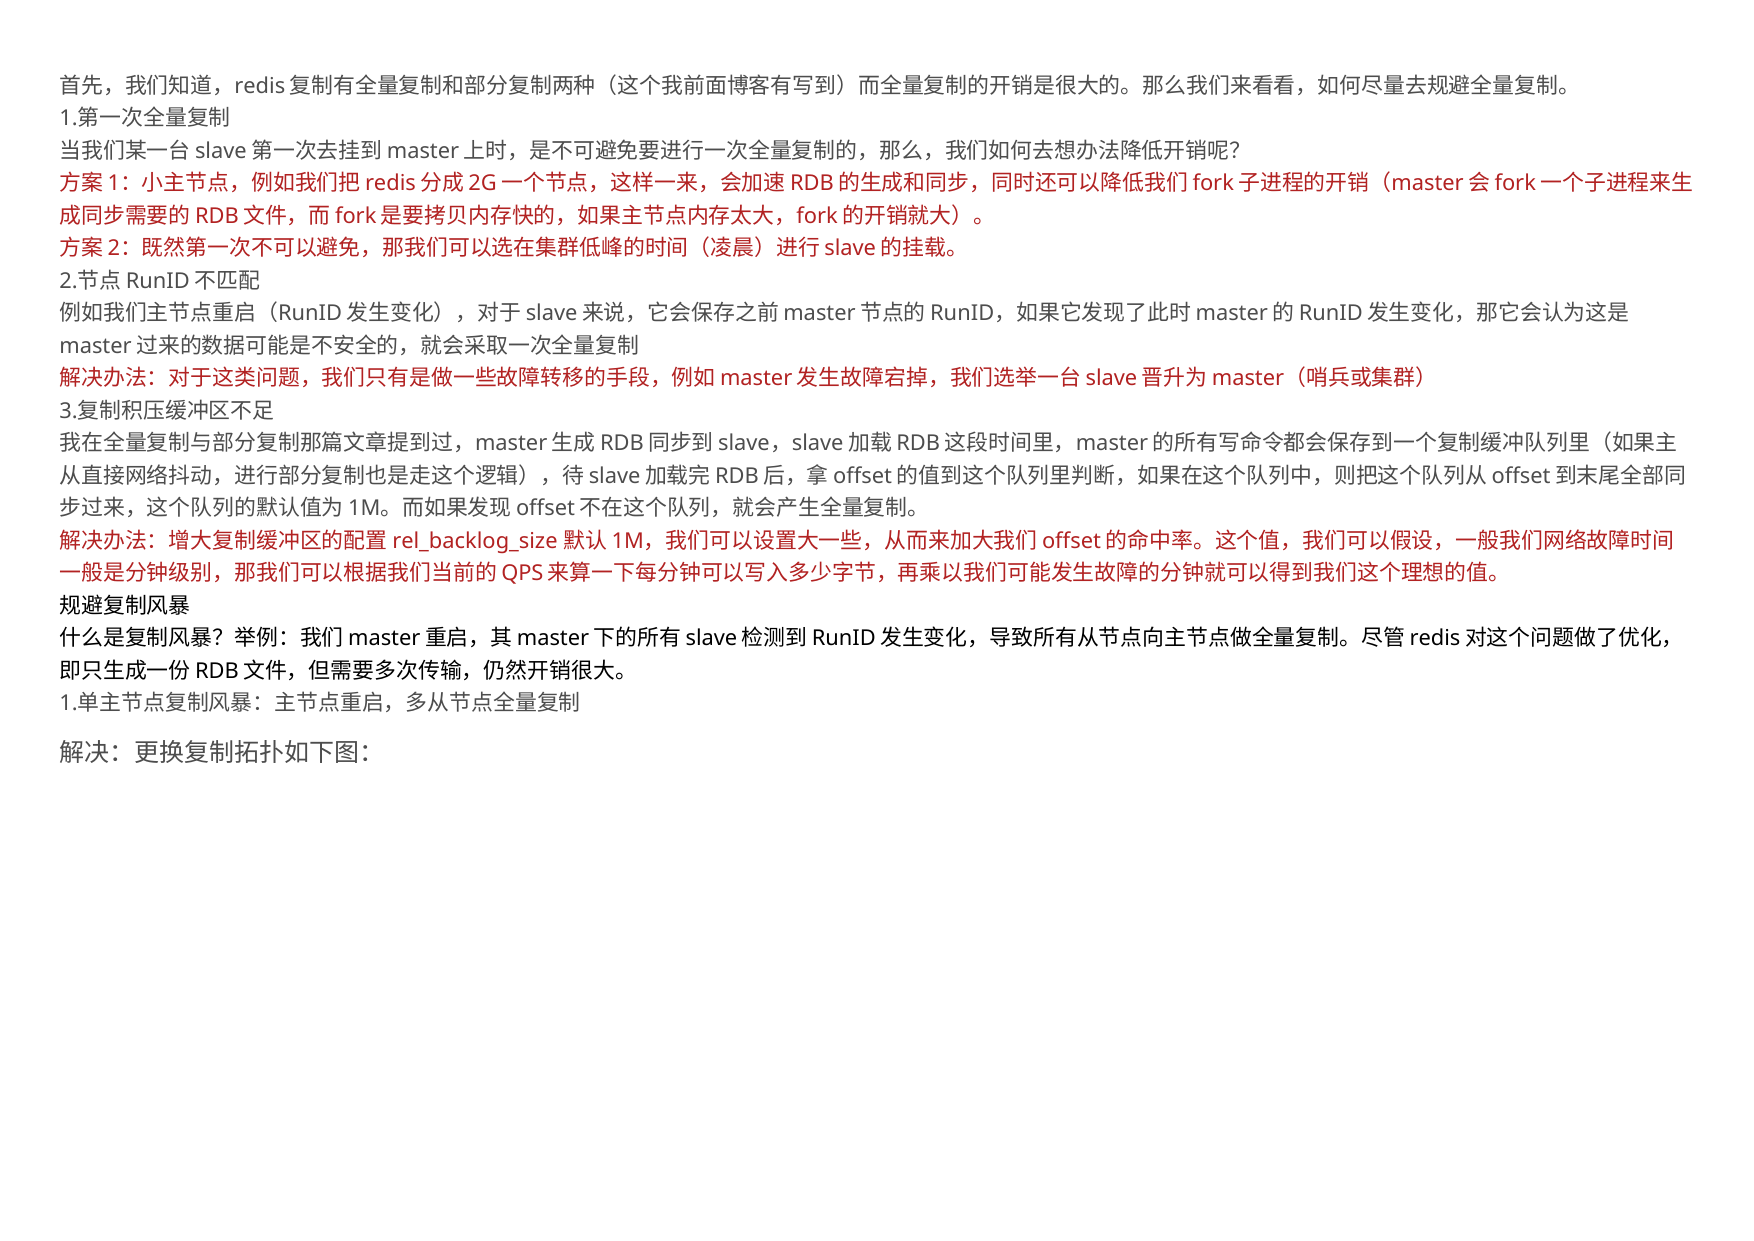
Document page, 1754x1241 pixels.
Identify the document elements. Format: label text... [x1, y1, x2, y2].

text 我在全量复制与部分复制那篇文章提到过，master生成RDB同步到slave，slave加载RDB这段时间里，master的所有写命令都会保存到一个复制缓冲队列里（如果主从直接网络抖动，进行部分复制也是走这个逻辑），待slave加载完RDB后，拿offset的值到这个队列里判断，如果在这个队列中，则把这个队列从offset到末尾全部同步过来，这个队列的默认值为1M。而如果发现offset不在这个队列，就会产生全量复制。 [59, 425, 1695, 523]
text 解决办法：对于这类问题，我们只有是做一些故障转移的手段，例如master发生故障宕掉，我们选举一台slave晋升为master（哨兵或集群） [59, 360, 1695, 393]
text 解决办法：增大复制缓冲区的配置 rel_backlog_size 默认1M，我们可以设置大一些，从而来加大我们offset的命中率。这个值，我们可以假设，一般我们网络故障时间一般是分钟级别，那我们可以根据我们当前的QPS来算一下每分钟可以写入多少字节，再乘以我们可能发生故障的分钟就可以得到我们这个理想的值。 [59, 523, 1695, 588]
text 规避复制风暴 [59, 588, 1695, 620]
text 方案1：小主节点，例如我们把redis分成2G一个节点，这样一来，会加速RDB的生成和同步，同时还可以降低我们fork子进程的开销（master会fork一个子进程来生成同步需要的RDB文件，而fork是要拷贝内存快的，如果主节点内存太大，fork的开销就大）。 [59, 165, 1695, 230]
text 1.单主节点复制风暴：主节点重启，多从节点全量复制 [59, 685, 1695, 718]
text 例如我们主节点重启（RunID发生变化），对于slave来说，它会保存之前master节点的RunID，如果它发现了此时master的RunID发生变化，那它会认为这是master过来的数据可能是不安全的，就会采取一次全量复制 [59, 295, 1695, 360]
text 3.复制积压缓冲区不足 [59, 393, 1695, 425]
text 当我们某一台slave第一次去挂到master上时，是不可避免要进行一次全量复制的，那么，我们如何去想办法降低开销呢？ [59, 133, 1695, 165]
text 解决：更换复制拓扑如下图： [59, 718, 1695, 783]
text 首先，我们知道，redis复制有全量复制和部分复制两种（这个我前面博客有写到）而全量复制的开销是很大的。那么我们来看看，如何尽量去规避全量复制。 [59, 68, 1695, 100]
text 什么是复制风暴？举例：我们master重启，其master下的所有slave检测到RunID发生变化，导致所有从节点向主节点做全量复制。尽管redis对这个问题做了优化，即只生成一份RDB文件，但需要多次传输，仍然开销很大。 [59, 620, 1695, 685]
text 方案2：既然第一次不可以避免，那我们可以选在集群低峰的时间（凌晨）进行slave的挂载。 [59, 230, 1695, 263]
text 2.节点RunID不匹配 [59, 263, 1695, 295]
text 1.第一次全量复制 [59, 100, 1695, 133]
